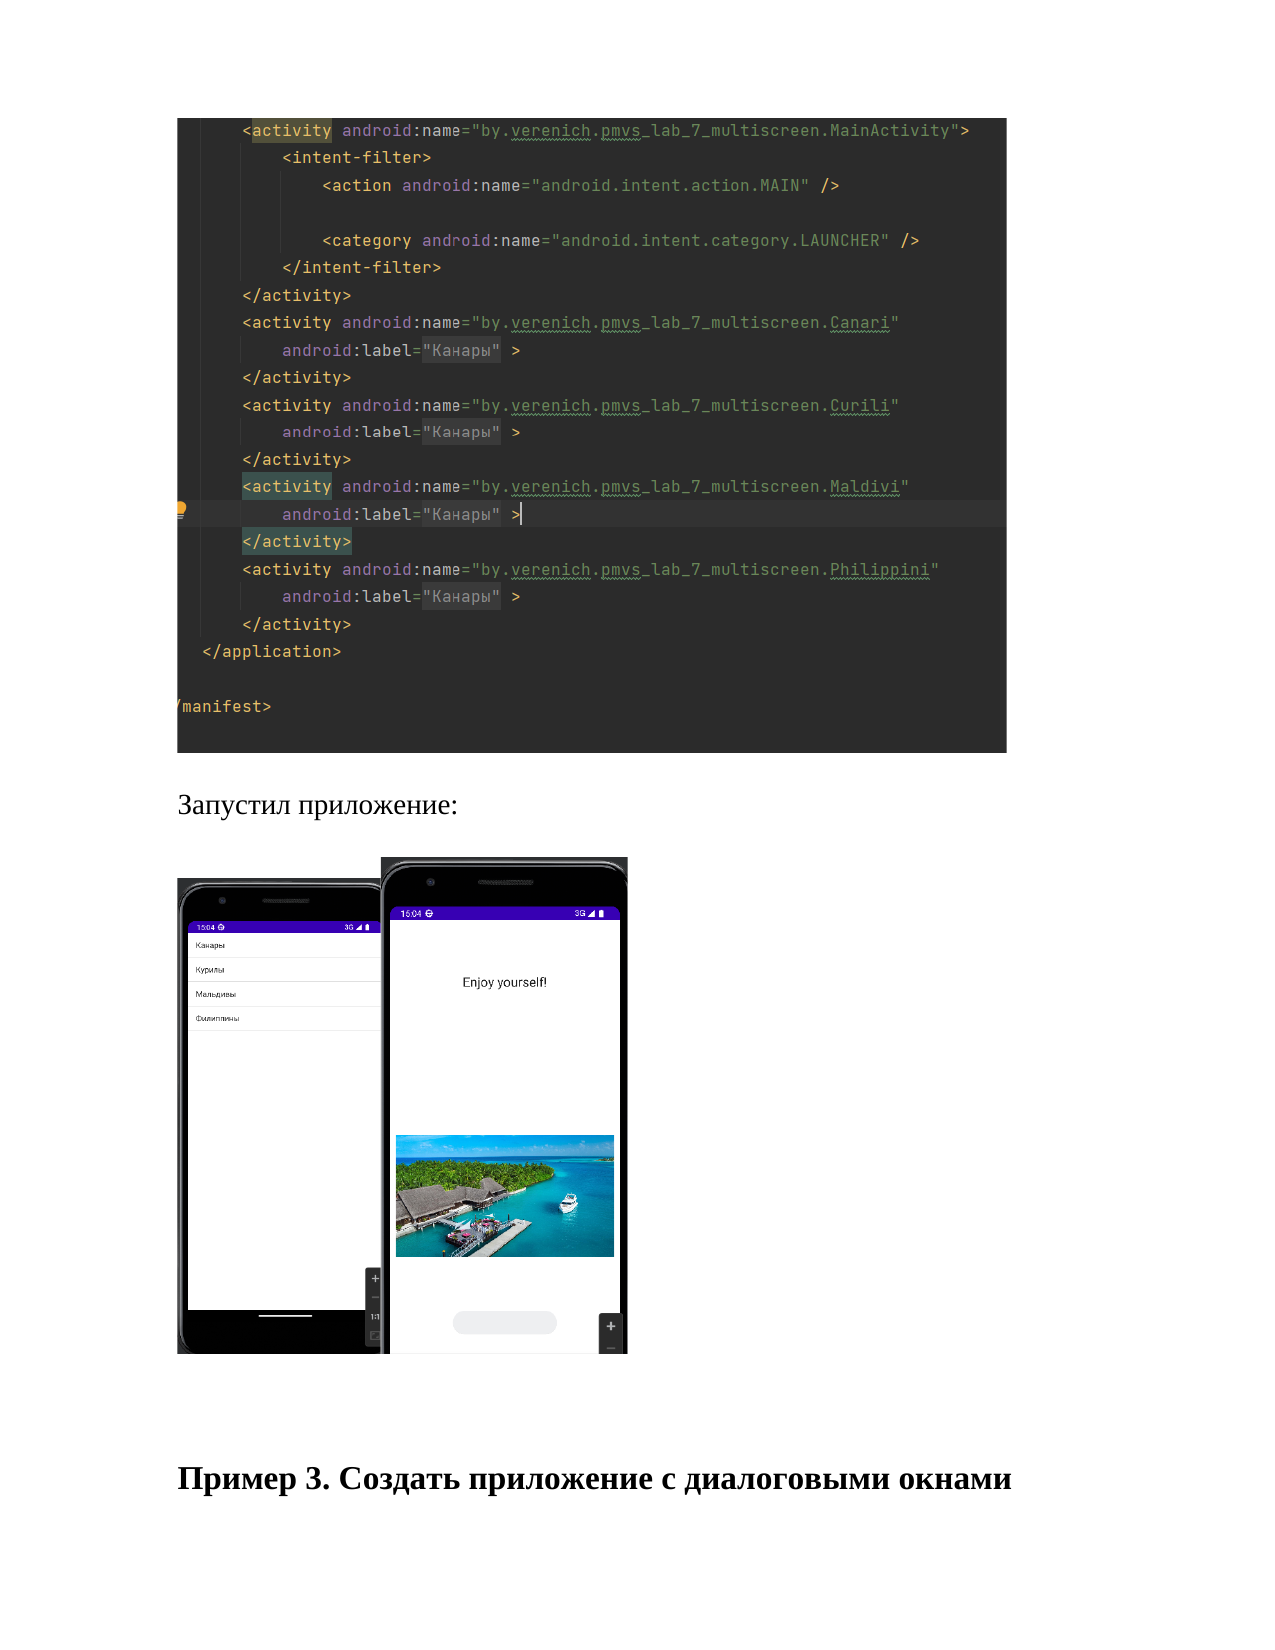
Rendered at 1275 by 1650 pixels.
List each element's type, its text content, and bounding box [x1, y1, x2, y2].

text Запустил приложение: [177, 787, 1186, 821]
picture [177, 118, 1007, 753]
picture [177, 857, 628, 1354]
text Пример 3. Создать приложение с диалоговыми окнами [177, 1458, 1186, 1497]
